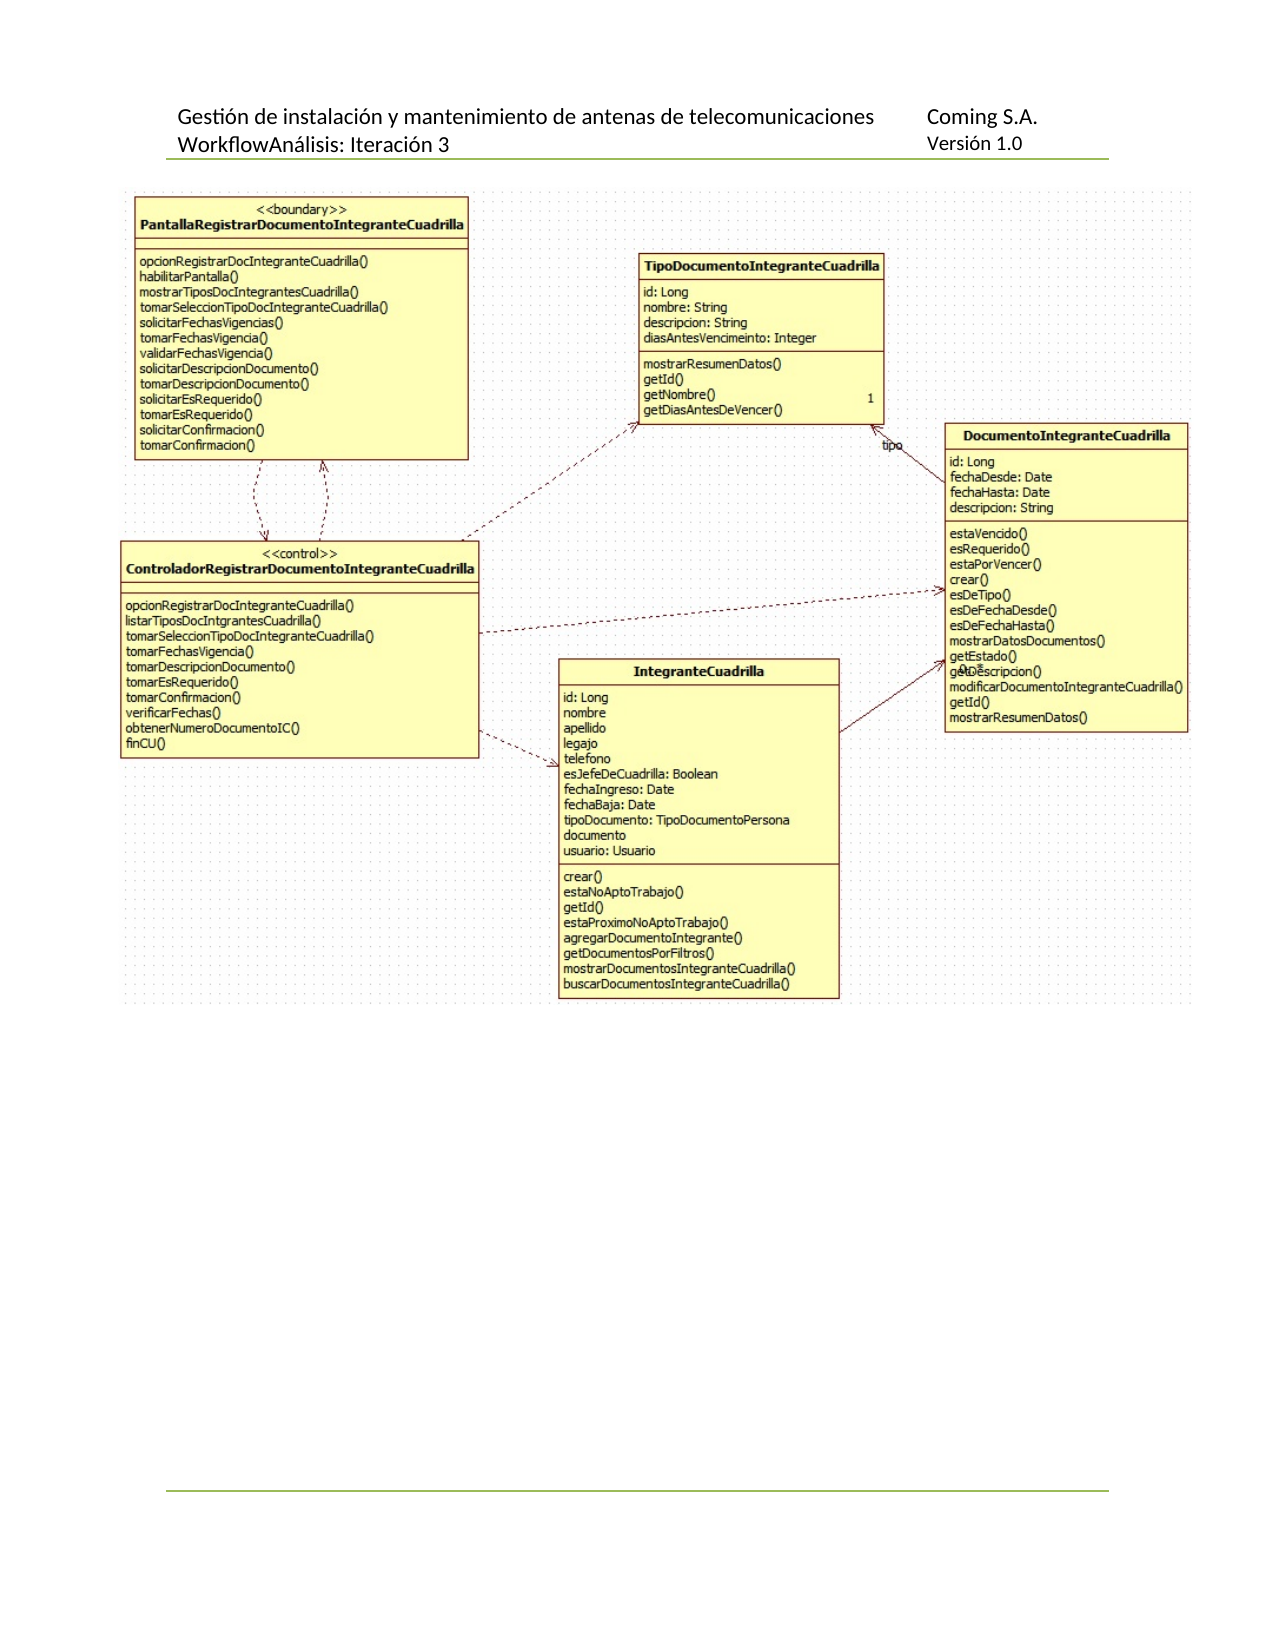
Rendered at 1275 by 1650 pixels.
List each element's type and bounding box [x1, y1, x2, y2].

picture [118, 187, 1199, 1005]
